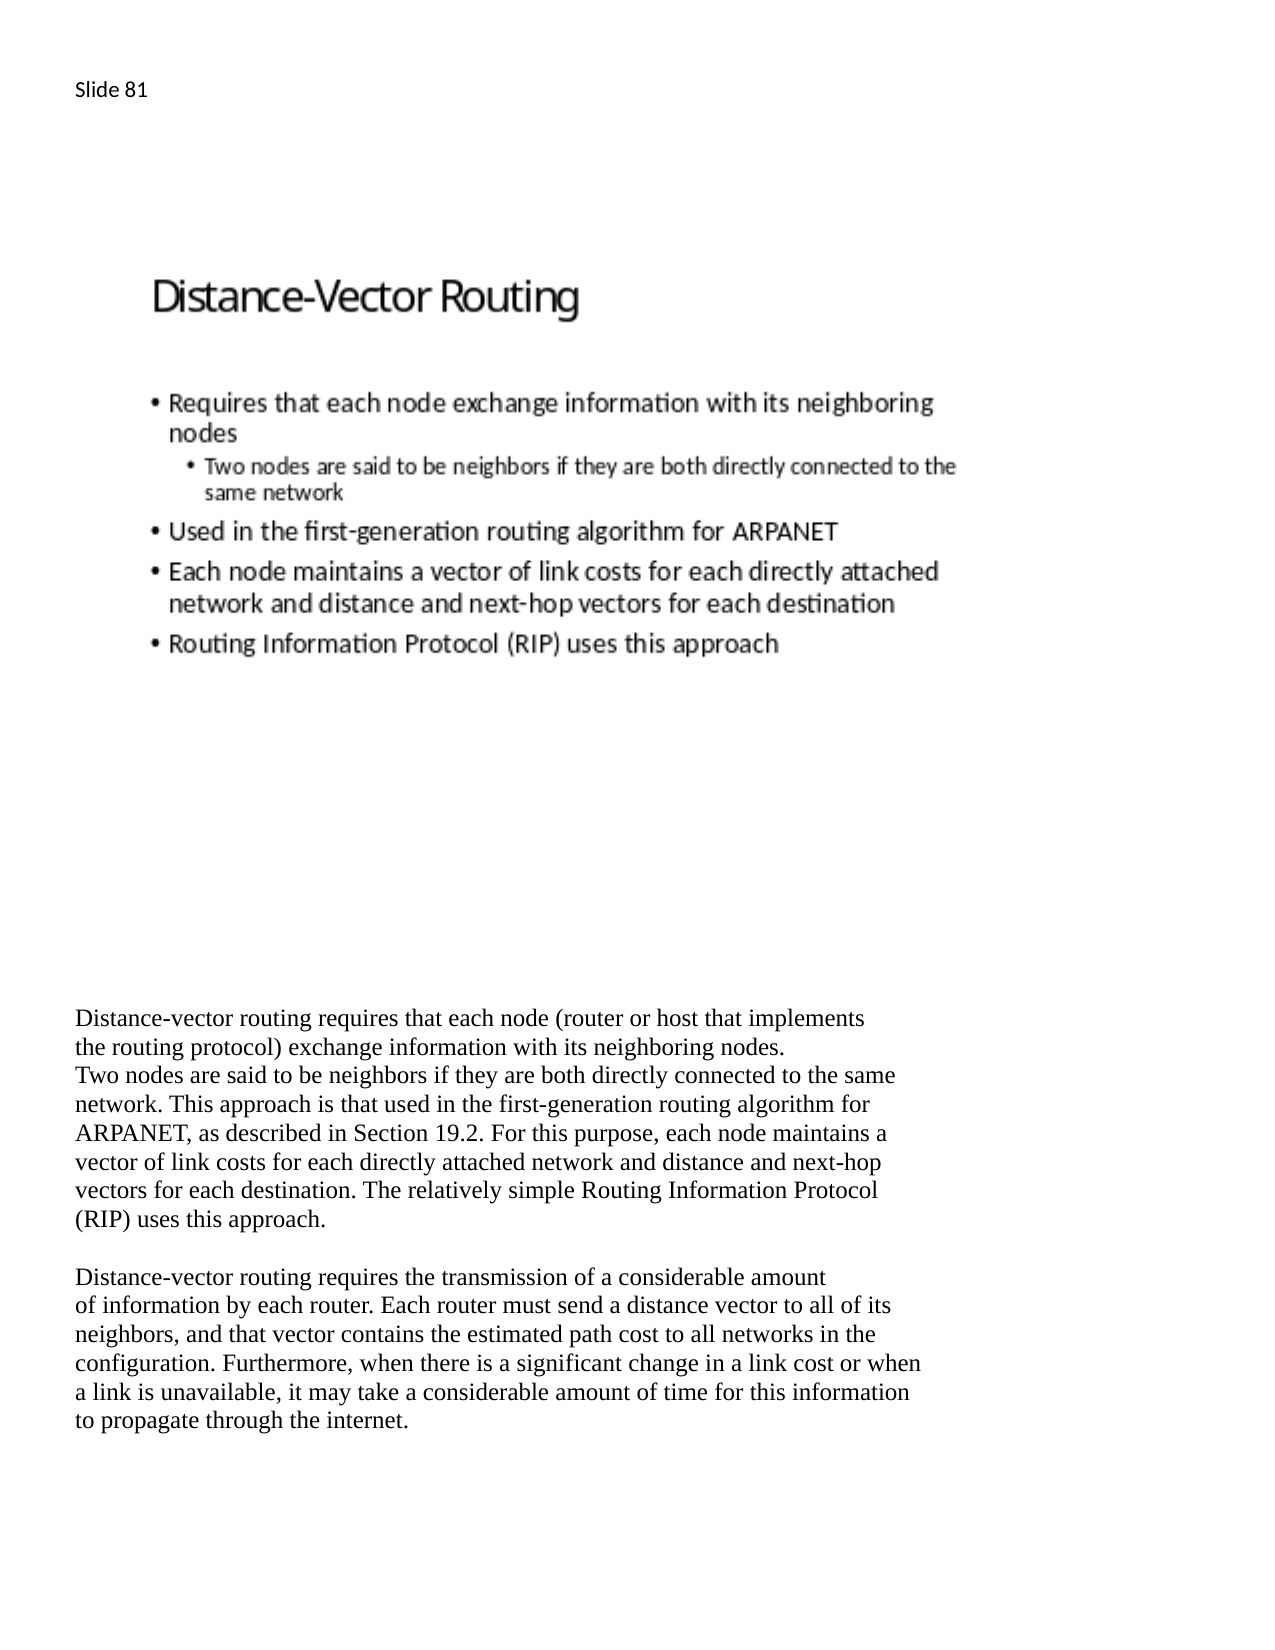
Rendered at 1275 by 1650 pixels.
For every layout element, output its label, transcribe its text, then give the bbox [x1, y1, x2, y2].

text vectors for each destination. The relatively simple Routing Information Protocol [75, 1175, 1200, 1204]
text to propagate through the internet. [75, 1405, 1200, 1434]
text a link is unavailable, it may take a considerable amount of time for this information [75, 1377, 1200, 1405]
text Distance-vector routing requires the transmission of a considerable amount [75, 1262, 1200, 1290]
text network. This approach is that used in the first-generation routing algorithm for [75, 1089, 1200, 1118]
text configuration. Furthermore, when there is a significant change in a link cost or when [75, 1348, 1200, 1377]
text ARPANET, as described in Section 19.2. For this purpose, each node maintains a [75, 1118, 1200, 1147]
text neighbors, and that vector contains the estimated path cost to all networks in the [75, 1319, 1200, 1348]
text Slide 81 [75, 75, 1200, 103]
text Two nodes are said to be neighbors if they are both directly connected to the same [75, 1060, 1200, 1089]
text vector of link costs for each directly attached network and distance and next-hop [75, 1147, 1200, 1175]
text the routing protocol) exchange information with its neighboring nodes. [75, 1032, 1200, 1060]
text of information by each router. Each router must send a distance vector to all of its [75, 1290, 1200, 1319]
text (RIP) uses this approach. [75, 1204, 1200, 1233]
text Distance-vector routing requires that each node (router or host that implements [75, 1003, 1200, 1032]
